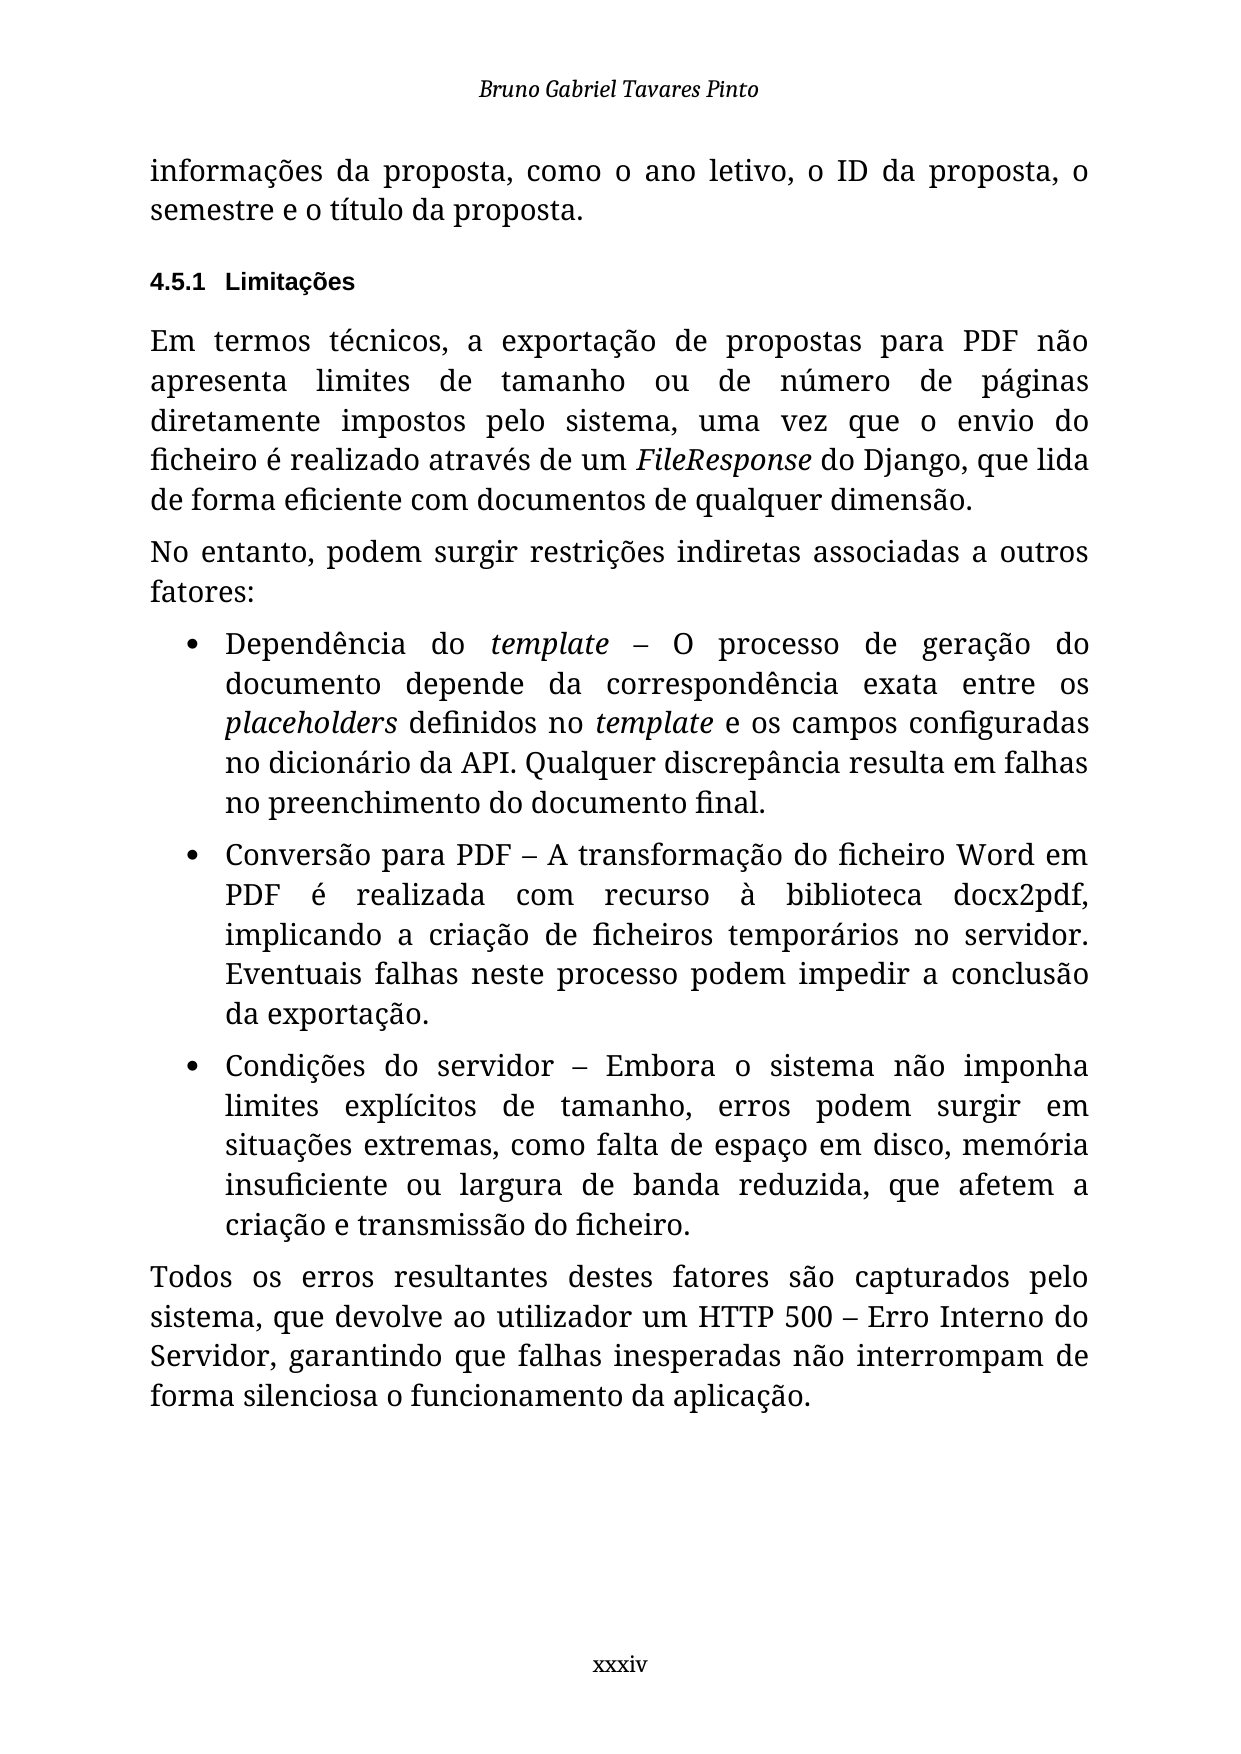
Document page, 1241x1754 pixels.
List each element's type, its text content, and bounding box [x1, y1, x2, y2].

text Todos os erros resultantes destes fatores são capturados pelo sistema, que devolve ao utilizador um HTTP 500 – Erro Interno do Servidor, garantindo que falhas inesperadas não interrompam de forma silenciosa o funcionamento da aplicação. [150, 1256, 1090, 1415]
text Em termos técnicos, a exportação de propostas para PDF não apresenta limites de tamanho ou de número de páginas diretamente impostos pelo sistema, uma vez que o envio do ficheiro é realizado através de um FileResponse do Django, que lida de forma eficiente com documentos de qualquer dimensão. [150, 321, 1090, 519]
text No entanto, podem surgir restrições indiretas associadas a outros fatores: [150, 532, 1090, 611]
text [150, 150, 1090, 229]
list Dependência do template – O processo de geração do documento depende da correspondência exata entre os placeholders definidos no template e os campos configuradas no dicionário da API. Qualquer discrepância resulta em falhas no preenchimento do documento final. [187, 623, 1090, 822]
list Condições do servidor – Embora o sistema não imponha limites explícitos de tamanho, erros podem surgir em situações extremas, como falta de espaço em disco, memória insuficiente ou largura de banda reduzida, que afetem a criação e transmissão do ficheiro. [187, 1045, 1090, 1244]
subtitle Limitações [150, 267, 1090, 296]
list Conversão para PDF – A transformação do ficheiro Word em PDF é realizada com recurso à biblioteca docx2pdf, implicando a criação de ficheiros temporários no servidor. Eventuais falhas neste processo podem impedir a conclusão da exportação. [187, 834, 1090, 1033]
